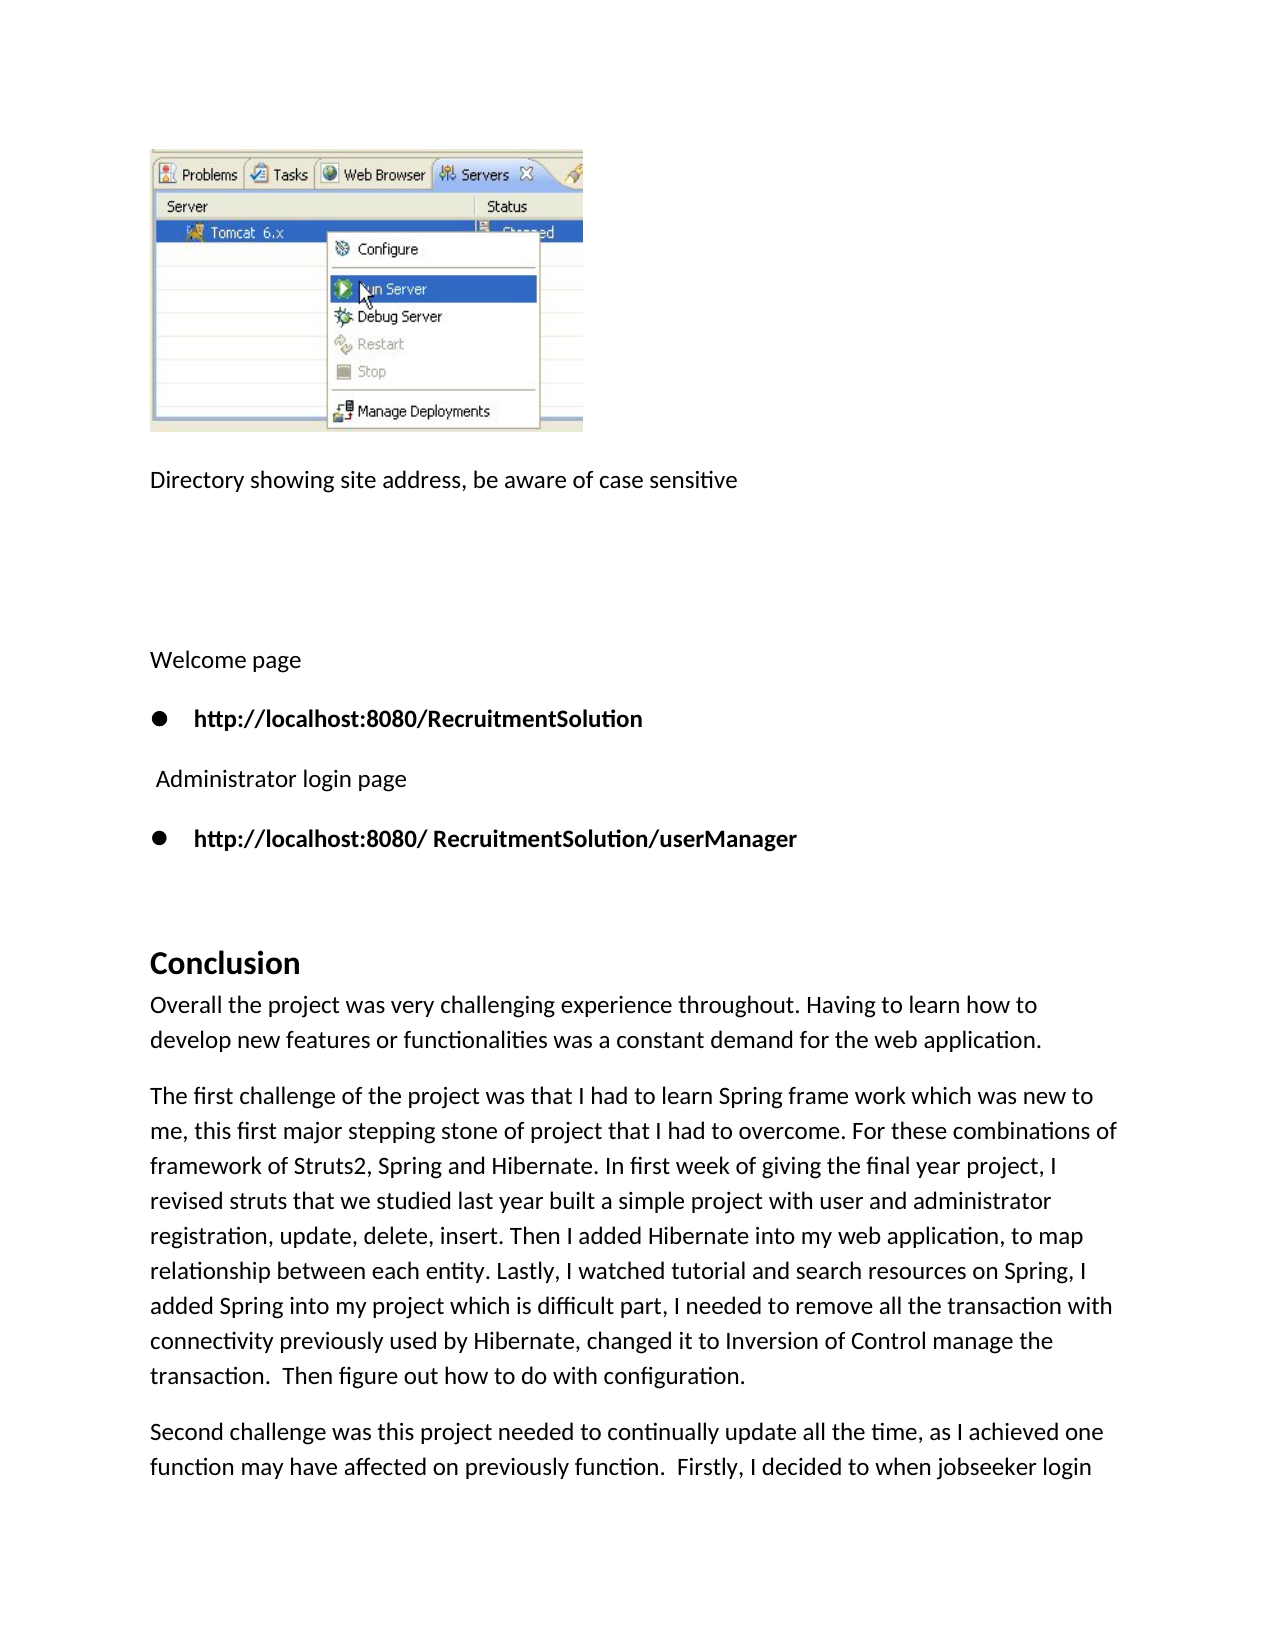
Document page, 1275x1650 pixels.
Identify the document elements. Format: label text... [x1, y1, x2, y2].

subtitle Conclusion [150, 942, 1125, 983]
text Directory showing site address, be aware of case sensitive [150, 465, 1125, 495]
text Overall the project was very challenging experience throughout. Having to learn how to develop new features or functionalities was a constant demand for the web application. [150, 989, 1125, 1055]
text Administrator login page [150, 763, 1125, 794]
picture [150, 149, 583, 432]
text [150, 1416, 1125, 1481]
text The first challenge of the project was that I had to learn Spring frame work which was new to me, this first major stepping stone of project that I had to overcome. For these combinations of framework of Struts2, Spring and Hibernate. In first week of giving the final year project, I revised struts that we studied last year built a simple project with user and administrator registration, update, delete, insert. Then I added Hibernate into my web application, to map relationship between each entity. Lastly, I watched tutorial and search resources on Spring, I added Spring into my project which is difficult part, I needed to remove all the transaction with connectivity previously used by Hibernate, changed it to Inversion of Control manage the transaction. Then figure out how to do with configuration. [150, 1080, 1125, 1391]
text Welcome page [150, 644, 1125, 674]
list http://localhost:8080/RecruitmentSolution [150, 703, 1125, 734]
list http://localhost:8080/ RecruitmentSolution/userManager [150, 823, 1125, 853]
